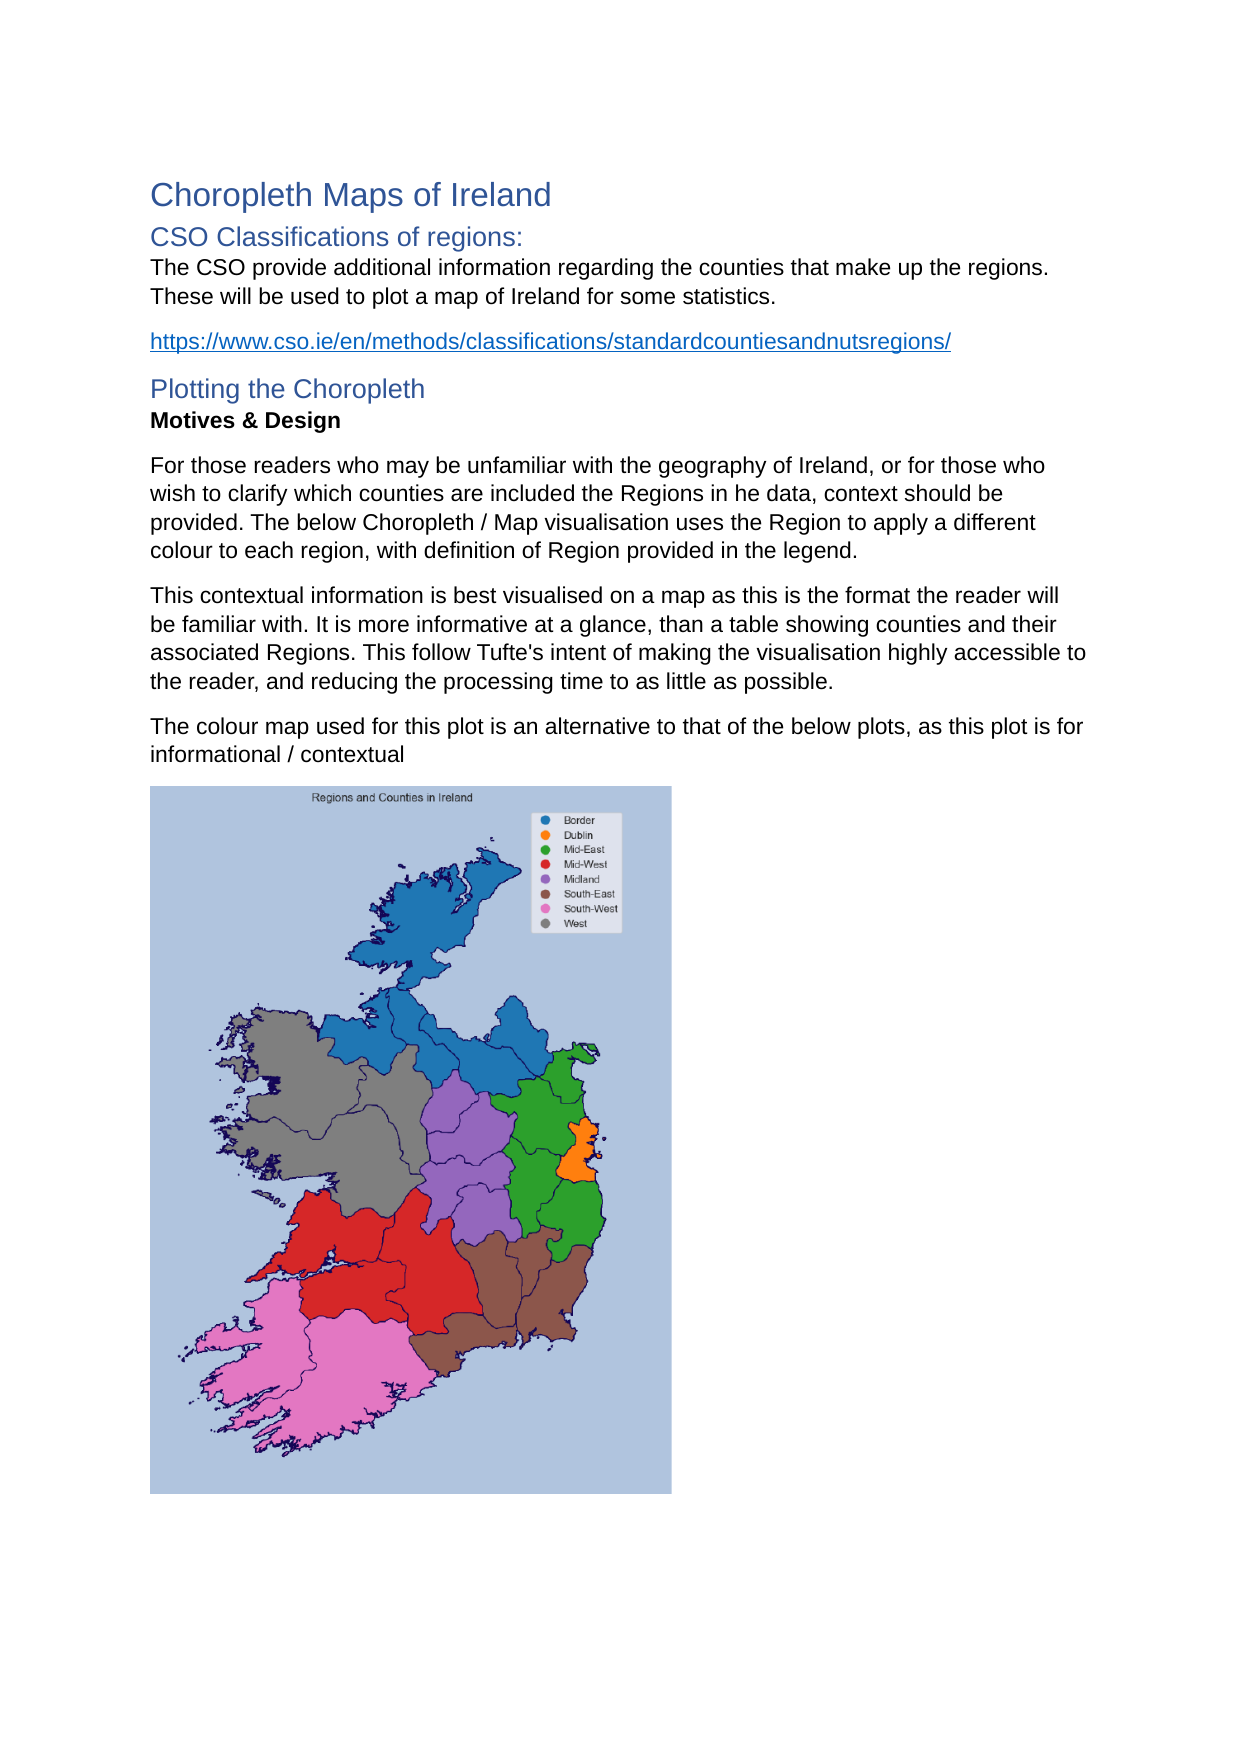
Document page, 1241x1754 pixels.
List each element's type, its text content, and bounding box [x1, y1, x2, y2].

subtitle Plotting the Choropleth [150, 373, 1090, 404]
text Motives & Design [150, 407, 1090, 433]
text This contextual information is best visualised on a map as this is the format the reader will be familiar with. It is more informative at a glance, than a table showing counties and their associated Regions. This follow Tufte's intent of making the visualisation highly accessible to the reader, and reducing the processing time to as little as possible. [150, 582, 1090, 694]
text For those readers who may be unfamiliar with the geography of Ireland, or for those who wish to clarify which counties are included the Regions in he data, context should be provided. The below Choropleth / Map visualisation uses the Region to apply a different colour to each region, with definition of Region provided in the legend. [150, 452, 1090, 563]
text https://www.cso.ie/en/methods/classifications/standardcountiesandnutsregions/ [150, 328, 1090, 354]
subtitle Choropleth Maps of Ireland [150, 175, 1090, 213]
picture [150, 786, 672, 1494]
text The colour map used for this plot is an alternative to that of the below plots, as this plot is for informational / contextual [150, 713, 1090, 767]
text The CSO provide additional information regarding the counties that make up the regions. These will be used to plot a map of Ireland for some statistics. [150, 254, 1090, 309]
subtitle CSO Classifications of regions: [150, 221, 1090, 252]
